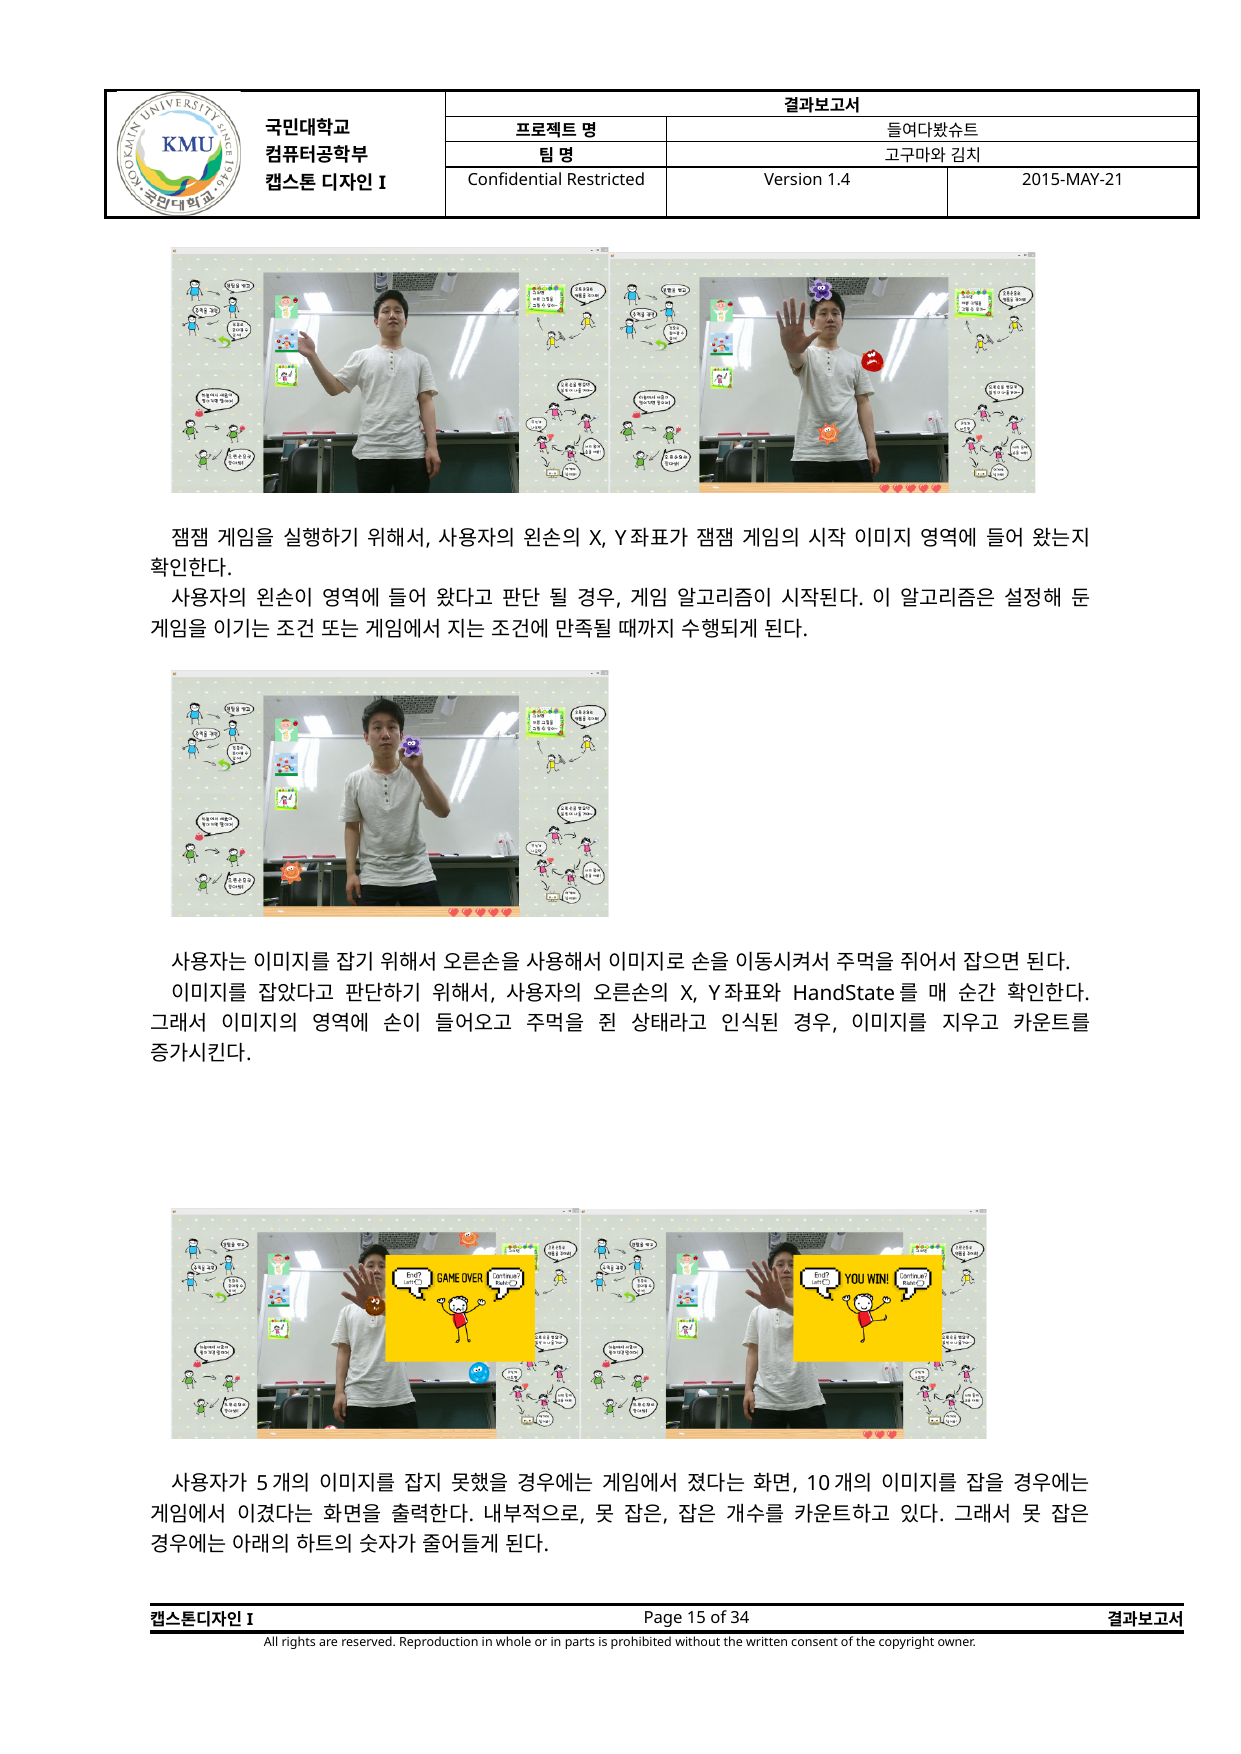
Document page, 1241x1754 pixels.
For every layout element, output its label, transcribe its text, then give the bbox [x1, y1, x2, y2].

text 이미지를 잡았다고 판단하기 위해서, 사용자의 오른손의 X, Y좌표와 HandState를 매 순간 확인한다. 그래서 이미지의 영역에 손이 들어오고 주먹을 쥔 상태라고 인식된 경우, 이미지를 지우고 카운트를 증가시킨다. [150, 976, 1090, 1067]
text 사용자의 왼손이 영역에 들어 왔다고 판단 될 경우, 게임 알고리즘이 시작된다. 이 알고리즘은 설정해 둔 게임을 이기는 조건 또는 게임에서 지는 조건에 만족될 때까지 수행되게 된다. [150, 582, 1090, 642]
text 사용자는 이미지를 잡기 위해서 오른손을 사용해서 이미지로 손을 이동시켜서 주먹을 쥐어서 잡으면 된다. [150, 946, 1090, 976]
picture [170, 670, 609, 917]
text 사용자가 5개의 이미지를 잡지 못했을 경우에는 게임에서 졌다는 화면, 10개의 이미지를 잡을 경우에는 게임에서 이겼다는 화면을 출력한다. 내부적으로, 못 잡은, 잡은 개수를 카운트하고 있다. 그래서 못 잡은 경우에는 아래의 하트의 숫자가 줄어들게 된다. [150, 1467, 1090, 1557]
picture [116, 91, 241, 216]
text 잼잼 게임을 실행하기 위해서, 사용자의 왼손의 X, Y좌표가 잼잼 게임의 시작 이미지 영역에 들어 왔는지 확인한다. [150, 521, 1090, 582]
picture [170, 1208, 987, 1439]
picture [170, 247, 1036, 493]
